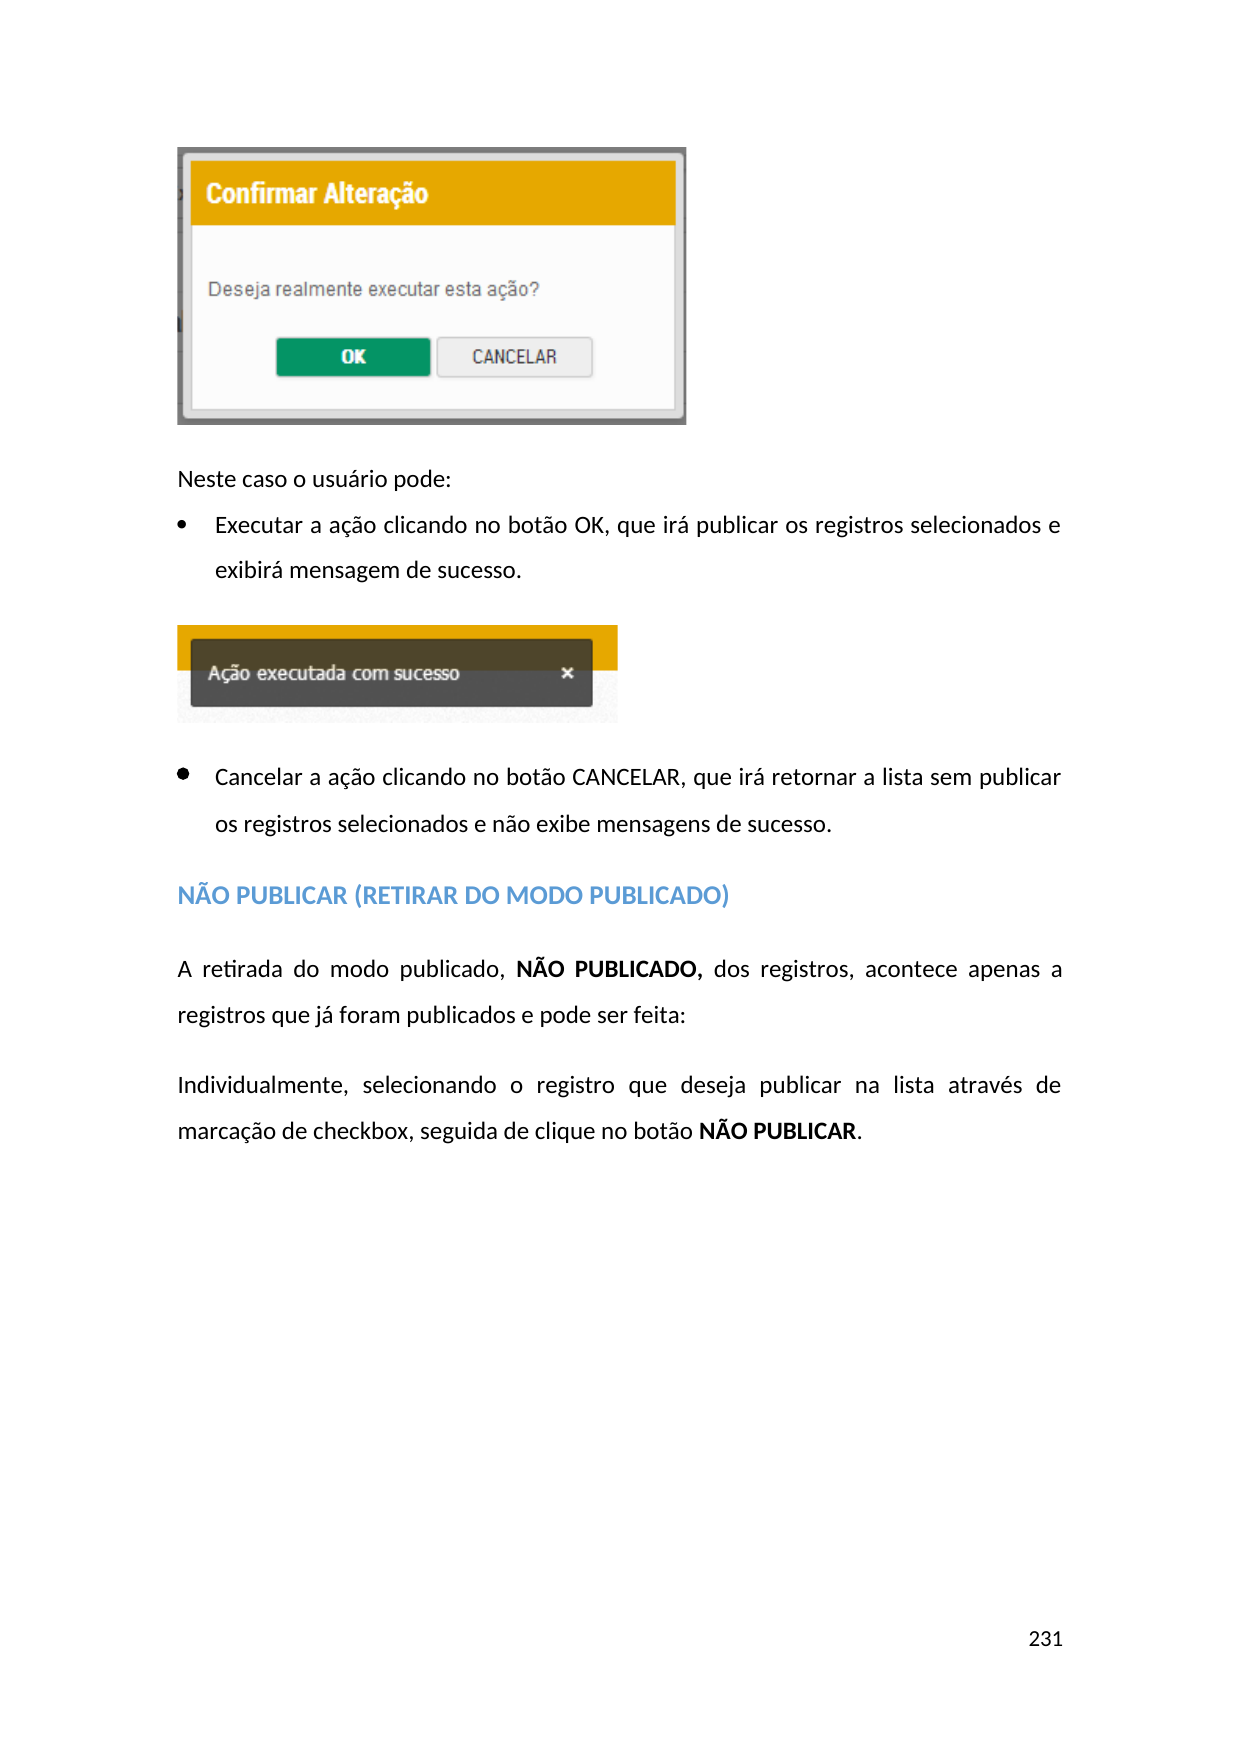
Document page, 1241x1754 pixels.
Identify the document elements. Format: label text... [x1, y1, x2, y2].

text A retirada do modo publicado, NÃO PUBLICADO, dos registros, acontece apenas a registros que já foram publicados e pode ser feita: [177, 953, 1063, 1029]
picture [177, 147, 687, 425]
list Cancelar a ação clicando no botão CANCELAR, que irá retornar a lista sem publicar os registros selecionados e não exibe mensagens de sucesso. [177, 761, 1063, 838]
list Executar a ação clicando no botão OK, que irá publicar os registros selecionados e exibirá mensagem de sucesso. [177, 509, 1063, 585]
text Individualmente, selecionando o registro que deseja publicar na lista através de marcação de checkbox, seguida de clique no botão NÃO PUBLICAR. [177, 1069, 1063, 1146]
subtitle NÃO PUBLICAR (retirar do modo publicado) [177, 878, 1063, 912]
picture [177, 625, 618, 723]
list Neste caso o usuário pode: [177, 463, 1063, 494]
